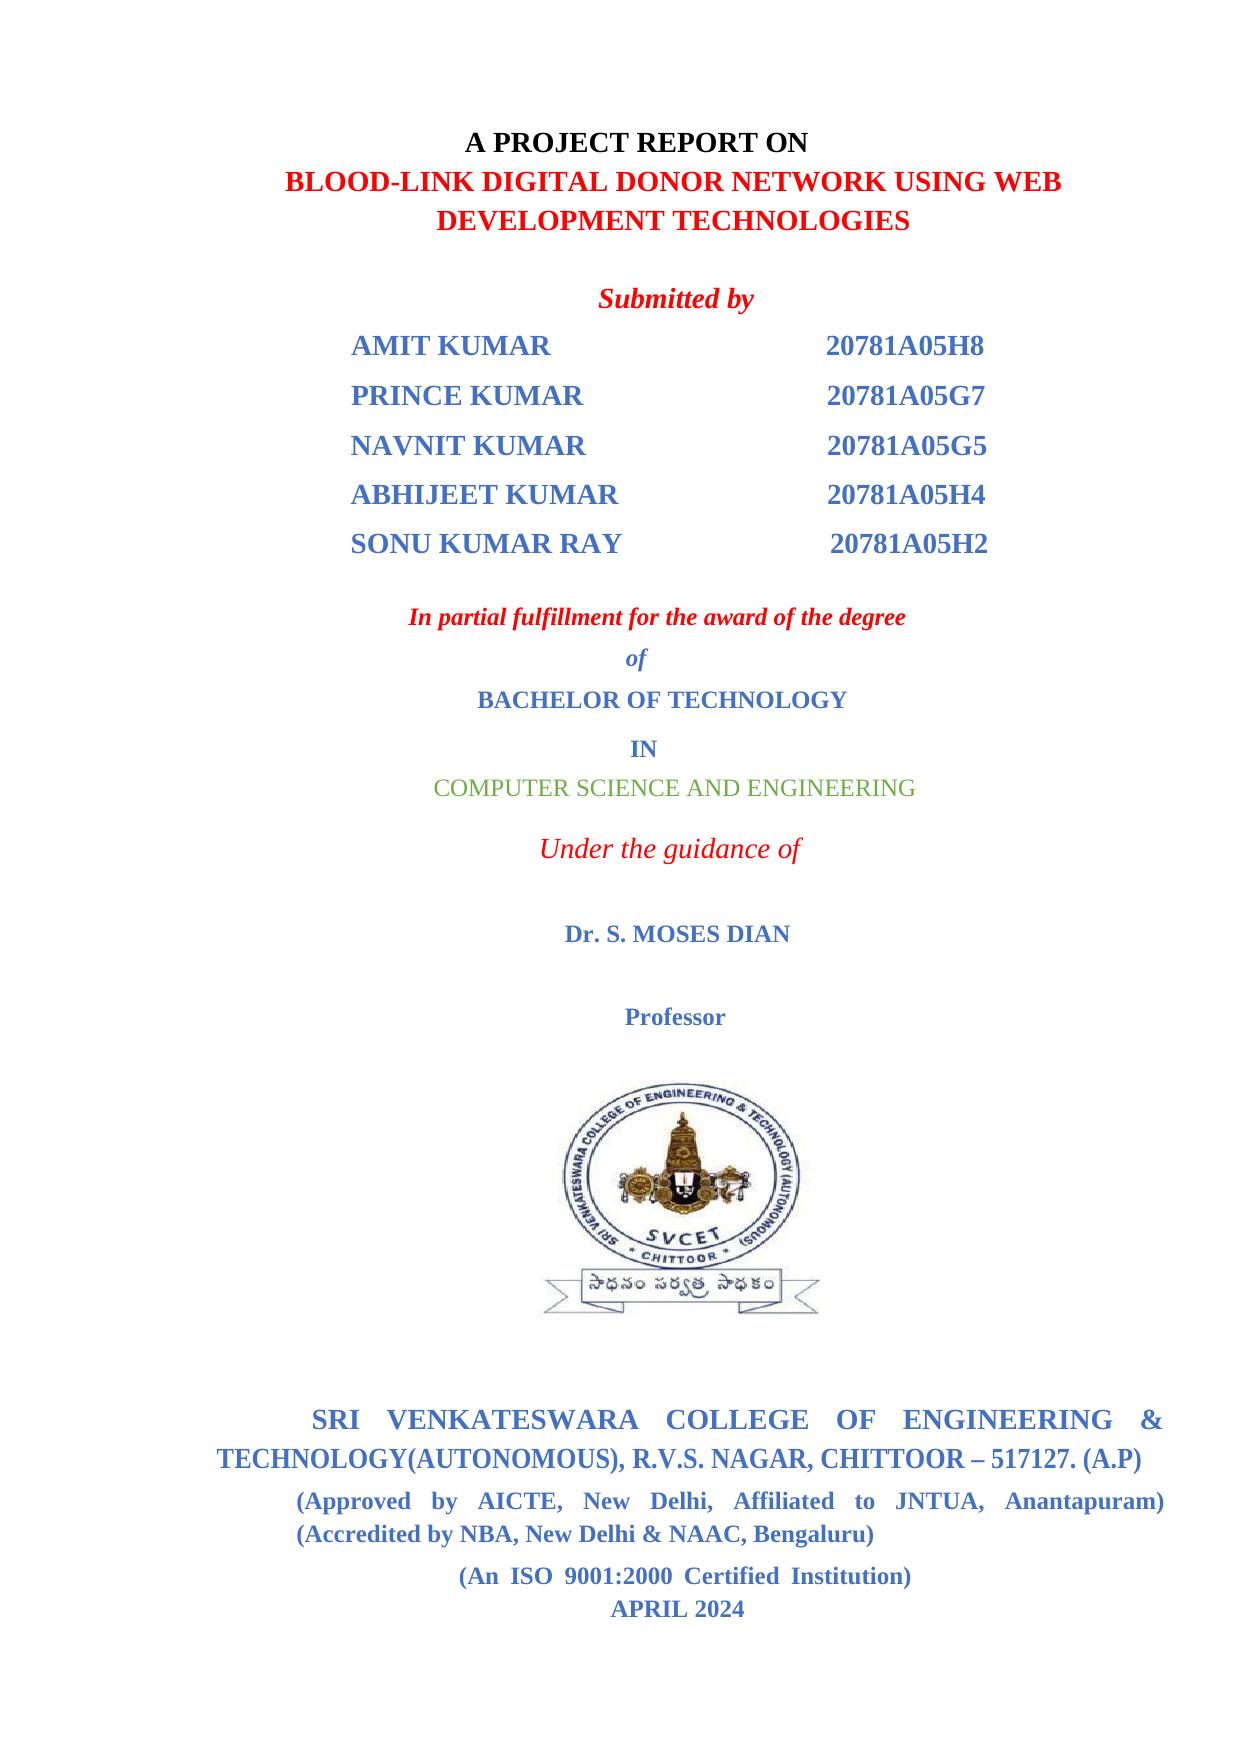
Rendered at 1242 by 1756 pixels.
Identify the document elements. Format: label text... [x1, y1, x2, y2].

text SONU KUMAR RAY 20781A05H2 [350, 527, 1164, 560]
text BLOOD-LINK DIGITAL DONOR NETWORK USING WEB DEVELOPMENT TECHNOLOGIES [250, 164, 1097, 236]
text (An ISO 9001:2000 Certified Institution) APRIL 2024 [459, 1561, 912, 1623]
text AMIT KUMAR 20781A05H8 [351, 328, 1164, 362]
text Professor [174, 1002, 1164, 1030]
text COMPUTER SCIENCE AND ENGINEERING [164, 773, 1114, 802]
text PRINCE KUMAR 20781A05G7 [351, 378, 1164, 412]
text BACHELOR OF TECHNOLOGY [389, 685, 1123, 713]
subtitle SRI VENKATESWARA COLLEGE OF ENGINEERING & TECHNOLOGY(AUTONOMOUS), R.V.S. NAGAR, CHITTOOR – 517127. (A.P) [216, 1402, 1164, 1474]
picture [538, 1080, 831, 1316]
subtitle A PROJECT REPORT ON [464, 126, 821, 159]
text (Approved by AICTE, New Delhi, Affiliated to JNTUA, Anantapuram) (Accredited by NBA, New Delhi & NAAC, Bengaluru) [296, 1486, 1164, 1548]
text NAVNIT KUMAR 20781A05G5 ABHIJEET KUMAR 20781A05H4 [350, 428, 999, 511]
text Under the guidance of [196, 832, 1108, 865]
text In partial fulfillment for the award of the degree [164, 602, 1110, 631]
text Dr. S. MOSES DIAN [164, 919, 821, 947]
text of [494, 643, 821, 672]
text IN [389, 734, 1134, 763]
text Submitted by [539, 281, 821, 315]
